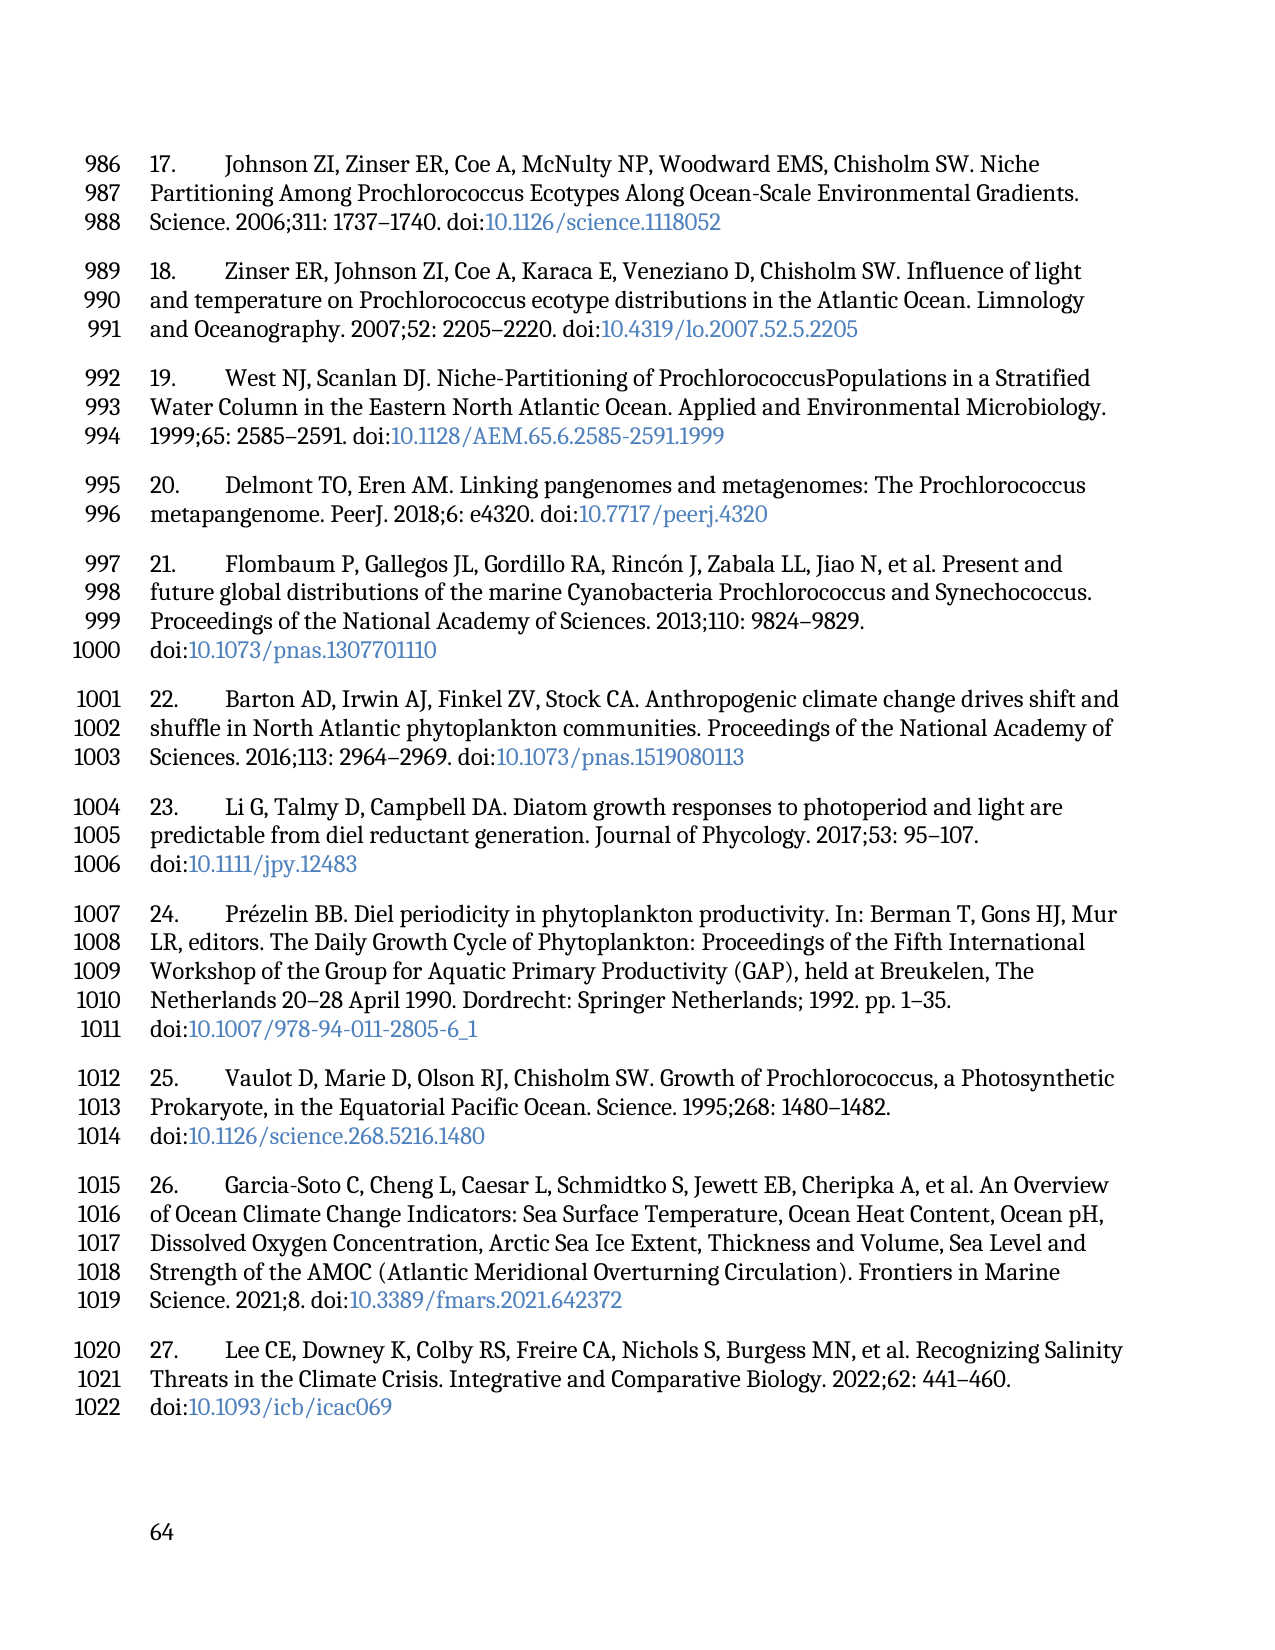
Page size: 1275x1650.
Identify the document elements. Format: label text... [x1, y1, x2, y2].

text 17. Johnson ZI, Zinser ER, Coe A, McNulty NP, Woodward EMS, Chisholm SW. Niche Partitioning Among Prochlorococcus Ecotypes Along Ocean-Scale Environmental Gradients. Science. 2006;311: 1737–1740. doi:10.1126/science.1118052 [150, 150, 1125, 236]
text 19. West NJ, Scanlan DJ. Niche-Partitioning of ProchlorococcusPopulations in a Stratified Water Column in the Eastern North Atlantic Ocean. Applied and Environmental Microbiology. 1999;65: 2585–2591. doi:10.1128/AEM.65.6.2585-2591.1999 [150, 364, 1125, 450]
text 22. Barton AD, Irwin AJ, Finkel ZV, Stock CA. Anthropogenic climate change drives shift and shuffle in North Atlantic phytoplankton communities. Proceedings of the National Academy of Sciences. 2016;113: 2964–2969. doi:10.1073/pnas.1519080113 [150, 685, 1125, 772]
text 24. Prézelin BB. Diel periodicity in phytoplankton productivity. In: Berman T, Gons HJ, Mur LR, editors. The Daily Growth Cycle of Phytoplankton: Proceedings of the Fifth International Workshop of the Group for Aquatic Primary Productivity (GAP), held at Breukelen, The Netherlands 20–28 April 1990. Dordrecht: Springer Netherlands; 1992. pp. 1–35. doi:10.1007/978-94-011-2805-6_1 [150, 899, 1125, 1043]
text 27. Lee CE, Downey K, Colby RS, Freire CA, Nichols S, Burgess MN, et al. Recognizing Salinity Threats in the Climate Crisis. Integrative and Comparative Biology. 2022;62: 441–460. doi:10.1093/icb/icac069 [150, 1336, 1125, 1422]
text 26. Garcia-Soto C, Cheng L, Caesar L, Schmidtko S, Jewett EB, Cheripka A, et al. An Overview of Ocean Climate Change Indicators: Sea Surface Temperature, Ocean Heat Content, Ocean pH, Dissolved Oxygen Concentration, Arctic Sea Ice Extent, Thickness and Volume, Sea Level and Strength of the AMOC (Atlantic Meridional Overturning Circulation). Frontiers in Marine Science. 2021;8. doi:10.3389/fmars.2021.642372 [150, 1171, 1125, 1315]
text 25. Vaulot D, Marie D, Olson RJ, Chisholm SW. Growth of Prochlorococcus, a Photosynthetic Prokaryote, in the Equatorial Pacific Ocean. Science. 1995;268: 1480–1482. doi:10.1126/science.268.5216.1480 [150, 1064, 1125, 1150]
text 20. Delmont TO, Eren AM. Linking pangenomes and metagenomes: The Prochlorococcus metapangenome. PeerJ. 2018;6: e4320. doi:10.7717/peerj.4320 [150, 471, 1125, 529]
text 23. Li G, Talmy D, Campbell DA. Diatom growth responses to photoperiod and light are predictable from diel reductant generation. Journal of Phycology. 2017;53: 95–107. doi:10.1111/jpy.12483 [150, 792, 1125, 879]
text 18. Zinser ER, Johnson ZI, Coe A, Karaca E, Veneziano D, Chisholm SW. Influence of light and temperature on Prochlorococcus ecotype distributions in the Atlantic Ocean. Limnology and Oceanography. 2007;52: 2205–2220. doi:10.4319/lo.2007.52.5.2205 [150, 257, 1125, 343]
text 21. Flombaum P, Gallegos JL, Gordillo RA, Rincón J, Zabala LL, Jiao N, et al. Present and future global distributions of the marine Cyanobacteria Prochlorococcus and Synechococcus. Proceedings of the National Academy of Sciences. 2013;110: 9824–9829. doi:10.1073/pnas.1307701110 [150, 549, 1125, 664]
